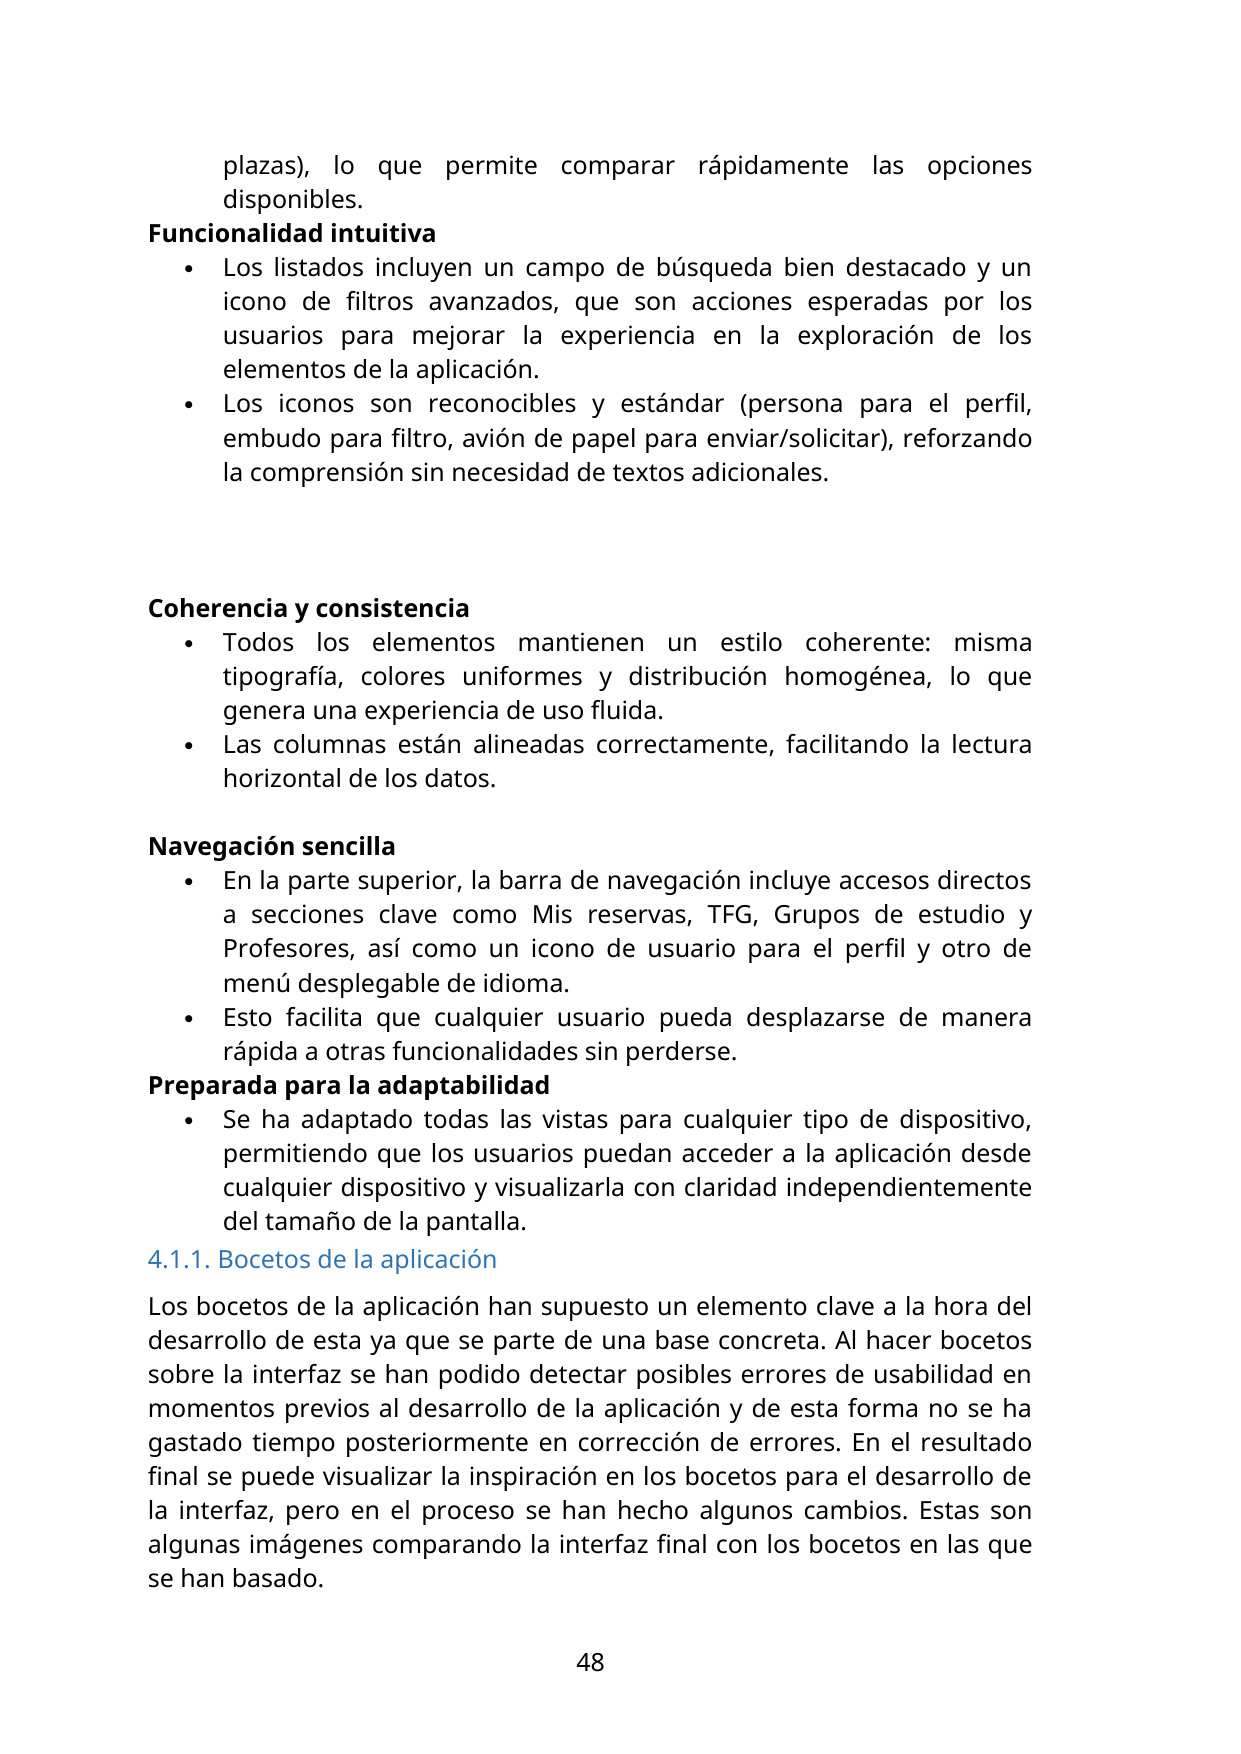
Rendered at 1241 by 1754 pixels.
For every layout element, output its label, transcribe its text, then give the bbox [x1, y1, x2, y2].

list Los listados incluyen un campo de búsqueda bien destacado y un icono de filtros avanzados, que son acciones esperadas por los usuarios para mejorar la experiencia en la exploración de los elementos de la aplicación. [185, 250, 1033, 386]
text Preparada para la adaptabilidad [148, 1067, 1033, 1101]
list En la parte superior, la barra de navegación incluye accesos directos a secciones clave como Mis reservas, TFG, Grupos de estudio y Profesores, así como un icono de usuario para el perfil y otro de menú desplegable de idioma. [185, 863, 1033, 999]
list Las columnas están alineadas correctamente, facilitando la lectura horizontal de los datos. [185, 727, 1033, 795]
text Coherencia y consistencia [148, 591, 1033, 624]
list Esto facilita que cualquier usuario pueda desplazarse de manera rápida a otras funcionalidades sin perderse. [185, 999, 1033, 1067]
list Se ha adaptado todas las vistas para cualquier tipo de dispositivo, permitiendo que los usuarios puedan acceder a la aplicación desde cualquier dispositivo y visualizarla con claridad independientemente del tamaño de la pantalla. [185, 1101, 1033, 1238]
text Funcionalidad intuitiva [148, 216, 1033, 250]
list Los iconos son reconocibles y estándar (persona para el perfil, embudo para filtro, avión de papel para enviar/solicitar), reforzando la comprensión sin necesidad de textos adicionales. [185, 386, 1033, 488]
text Navegación sencilla [148, 829, 1033, 863]
text Los bocetos de la aplicación han supuesto un elemento clave a la hora del desarrollo de esta ya que se parte de una base concreta. Al hacer bocetos sobre la interfaz se han podido detectar posibles errores de usabilidad en momentos previos al desarrollo de la aplicación y de esta forma no se ha gastado tiempo posteriormente en corrección de errores. En el resultado final se puede visualizar la inspiración en los bocetos para el desarrollo de la interfaz, pero en el proceso se han hecho algunos cambios. Estas son algunas imágenes comparando la interfaz final con los bocetos en las que se han basado. [148, 1288, 1033, 1595]
subtitle Bocetos de la aplicación [148, 1242, 1033, 1276]
list Todos los elementos mantienen un estilo coherente: misma tipografía, colores uniformes y distribución homogénea, lo que genera una experiencia de uso fluida. [185, 624, 1033, 727]
